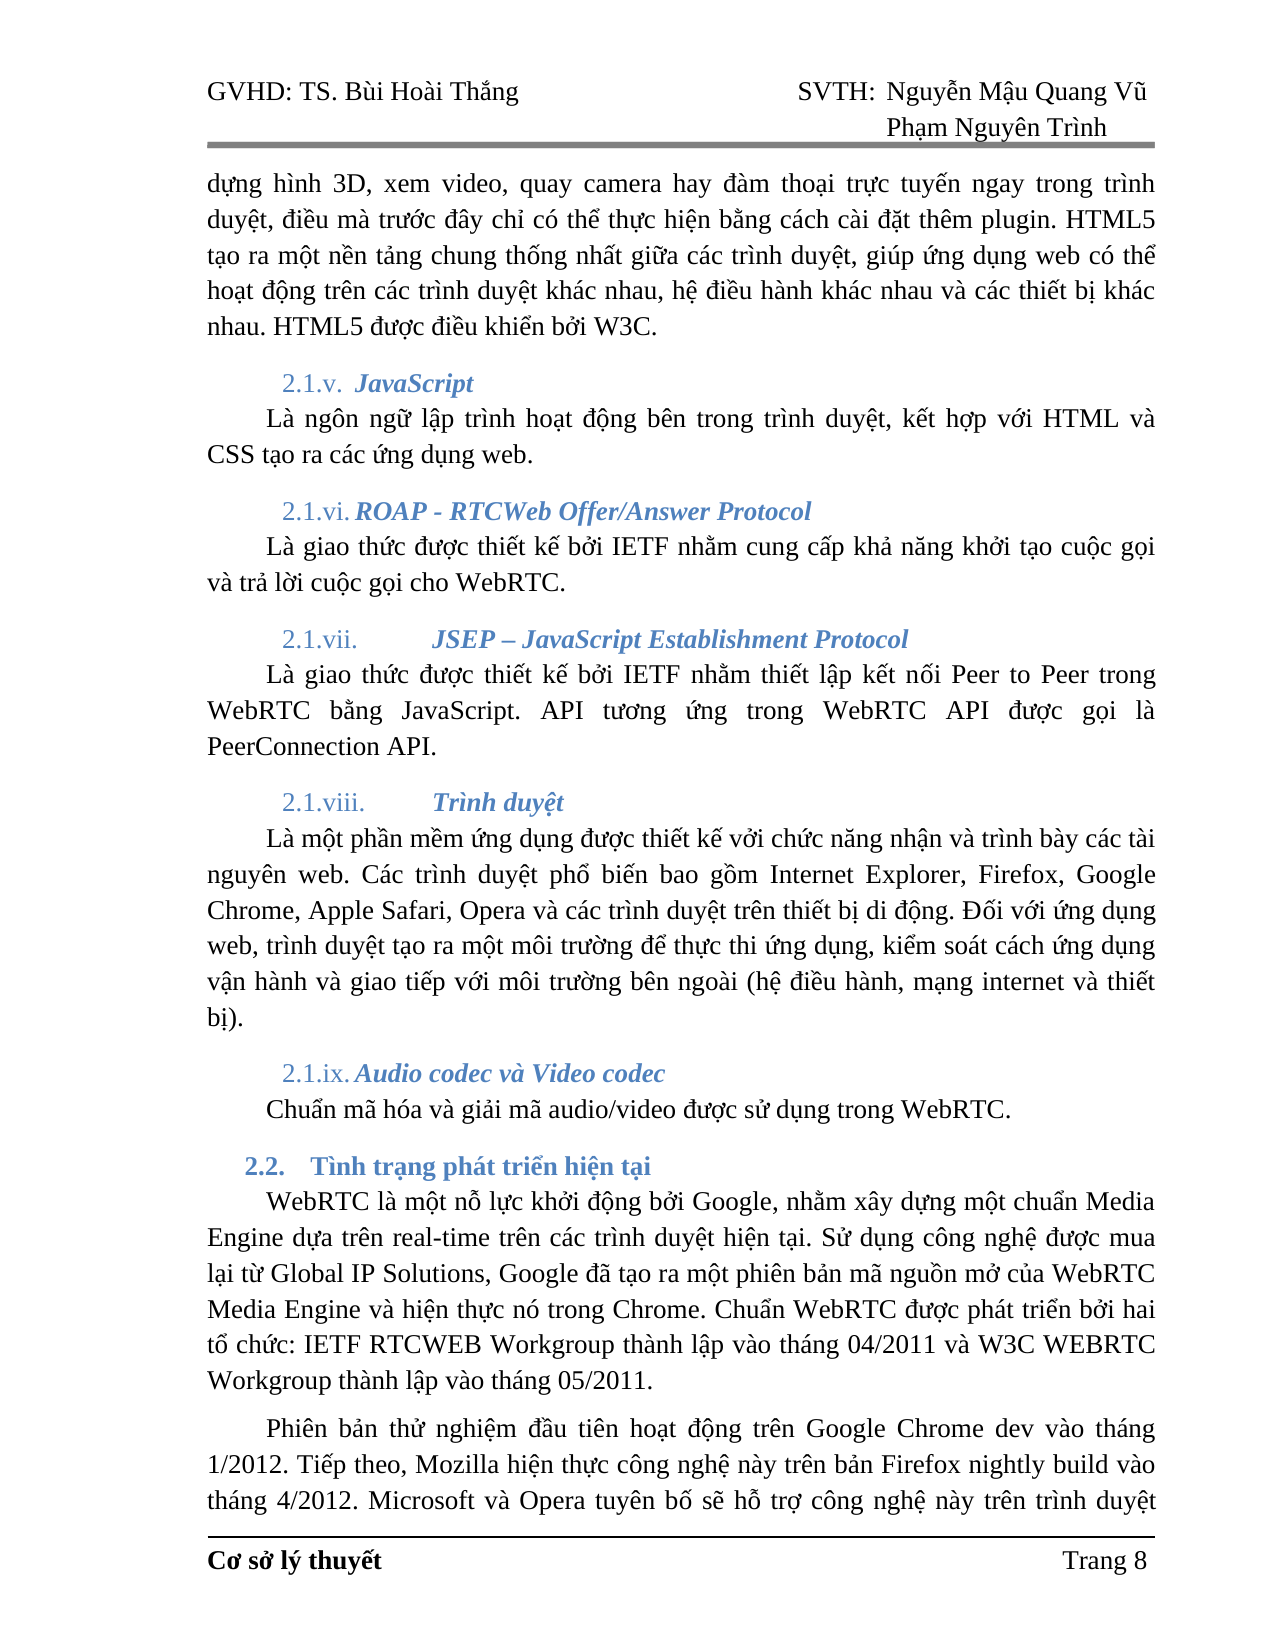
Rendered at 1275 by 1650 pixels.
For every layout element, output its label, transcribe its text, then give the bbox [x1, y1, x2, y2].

text WebRTC là một nỗ lực khởi động bởi Google, nhằm xây dựng một chuẩn Media Engine dựa trên real-time trên các trình duyệt hiện tại. Sử dụng công nghệ được mua lại từ Global IP Solutions, Google đã tạo ra một phiên bản mã nguồn mở của WebRTC Media Engine và hiện thực nó trong Chrome. Chuẩn WebRTC được phát triển bởi hai tổ chức: IETF RTCWEB Workgroup thành lập vào tháng 04/2011 và W3C WEBRTC Workgroup thành lập vào tháng 05/2011. [207, 1186, 1157, 1395]
text Chuẩn mã hóa và giải mã audio/video được sử dụng trong WebRTC. [207, 1093, 1157, 1124]
text Trình duyệt [282, 787, 1157, 818]
text Là giao thức được thiết kế bởi IETF nhằm thiết lập kết nối Peer to Peer trong WebRTC bằng JavaScript. API tương ứng trong WebRTC API được gọi là PeerConnection API. [207, 658, 1157, 761]
text ROAP - RTCWeb Offer/Answer Protocol [282, 495, 1157, 526]
text JavaScript [282, 367, 1157, 398]
text JSEP – JavaScript Establishment Protocol [282, 623, 1157, 654]
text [207, 1412, 1157, 1515]
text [207, 167, 1157, 341]
text Tình trạng phát triển hiện tại [244, 1150, 1157, 1181]
text Audio codec và Video codec [282, 1057, 1157, 1089]
text Là ngôn ngữ lập trình hoạt động bên trong trình duyệt, kết hợp với HTML và CSS tạo ra các ứng dụng web. [207, 402, 1157, 469]
text Là giao thức được thiết kế bởi IETF nhằm cung cấp khả năng khởi tạo cuộc gọi và trả lời cuộc gọi cho WebRTC. [207, 531, 1157, 597]
text Là một phần mềm ứng dụng được thiết kế vởi chức năng nhận và trình bày các tài nguyên web. Các trình duyệt phổ biến bao gồm Internet Explorer, Firefox, Google Chrome, Apple Safari, Opera và các trình duyệt trên thiết bị di động. Đối với ứng dụng web, trình duyệt tạo ra một môi trường để thực thi ứng dụng, kiểm soát cách ứng dụng vận hành và giao tiếp với môi trường bên ngoài (hệ điều hành, mạng internet và thiết bị). [207, 822, 1157, 1032]
